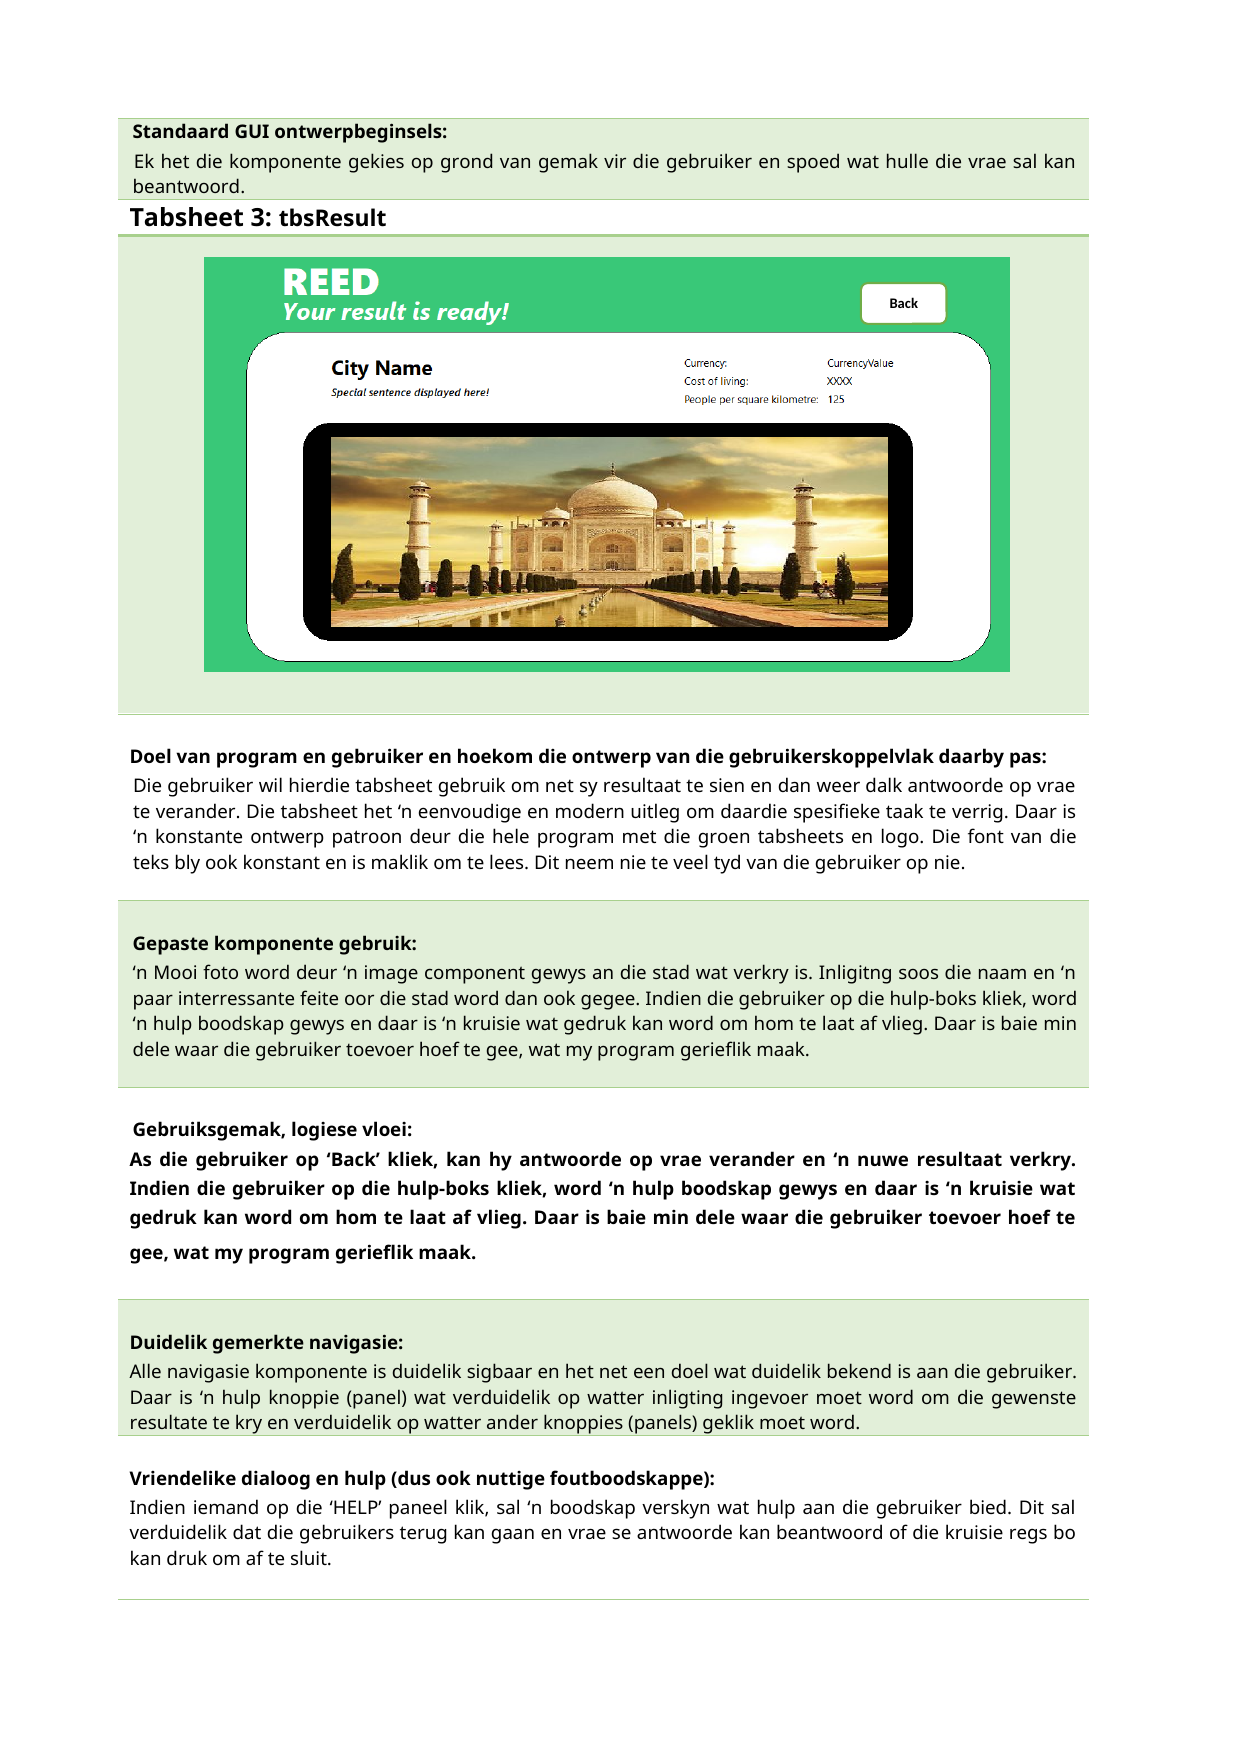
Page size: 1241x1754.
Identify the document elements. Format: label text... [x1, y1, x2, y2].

table_cell Doel van program en gebruiker en hoekom die ontwerp van die gebruikerskoppelvlak daarby pas: Die gebruiker wil hierdie tabsheet gebruik om net sy resultaat te sien en dan weer dalk antwoorde op vrae te verander. Die tabsheet het ‘n eenvoudige en modern uitleg om daardie spesifieke taak te verrig. Daar is ‘n konstante ontwerp patroon deur die hele program met die groen tabsheets en logo. Die font van die teks bly ook konstant en is maklik om te lees. Dit neem nie te veel tyd van die gebruiker op nie. [118, 715, 1089, 900]
table_cell [118, 237, 1089, 713]
table_cell Gepaste komponente gebruik: ‘n Mooi foto word deur ‘n image component gewys an die stad wat verkry is. Inligitng soos die naam en ‘n paar interressante feite oor die stad word dan ook gegee. Indien die gebruiker op die hulp-boks kliek, word ‘n hulp boodskap gewys en daar is ‘n kruisie wat gedruk kan word om hom te laat af vlieg. Daar is baie min dele waar die gebruiker toevoer hoef te gee, wat my program gerieflik maak. [118, 901, 1089, 1087]
table_header Tabsheet 3: tbsResult [118, 200, 1089, 233]
table_cell Vriendelike dialoog en hulp (dus ook nuttige foutboodskappe): Indien iemand op die ‘HELP’ paneel klik, sal ‘n boodskap verskyn wat hulp aan die gebruiker bied. Dit sal verduidelik dat die gebruikers terug kan gaan en vrae se antwoorde kan beantwoord of die kruisie regs bo kan druk om af te sluit. [118, 1436, 1089, 1599]
table_cell Gebruiksgemak, logiese vloei: As die gebruiker op ‘Back’ kliek, kan hy antwoorde op vrae verander en ‘n nuwe resultaat verkry. Indien die gebruiker op die hulp-boks kliek, word ‘n hulp boodskap gewys en daar is ‘n kruisie wat gedruk kan word om hom te laat af vlieg. Daar is baie min dele waar die gebruiker toevoer hoef te gee, wat my program gerieflik maak. [118, 1088, 1089, 1299]
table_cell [118, 119, 1089, 199]
table_cell Duidelik gemerkte navigasie: Alle navigasie komponente is duidelik sigbaar en het net een doel wat duidelik bekend is aan die gebruiker. Daar is ‘n hulp knoppie (panel) wat verduidelik op watter inligting ingevoer moet word om die gewenste resultate te kry en verduidelik op watter ander knoppies (panels) geklik moet word. [118, 1300, 1089, 1435]
picture [204, 257, 1010, 672]
